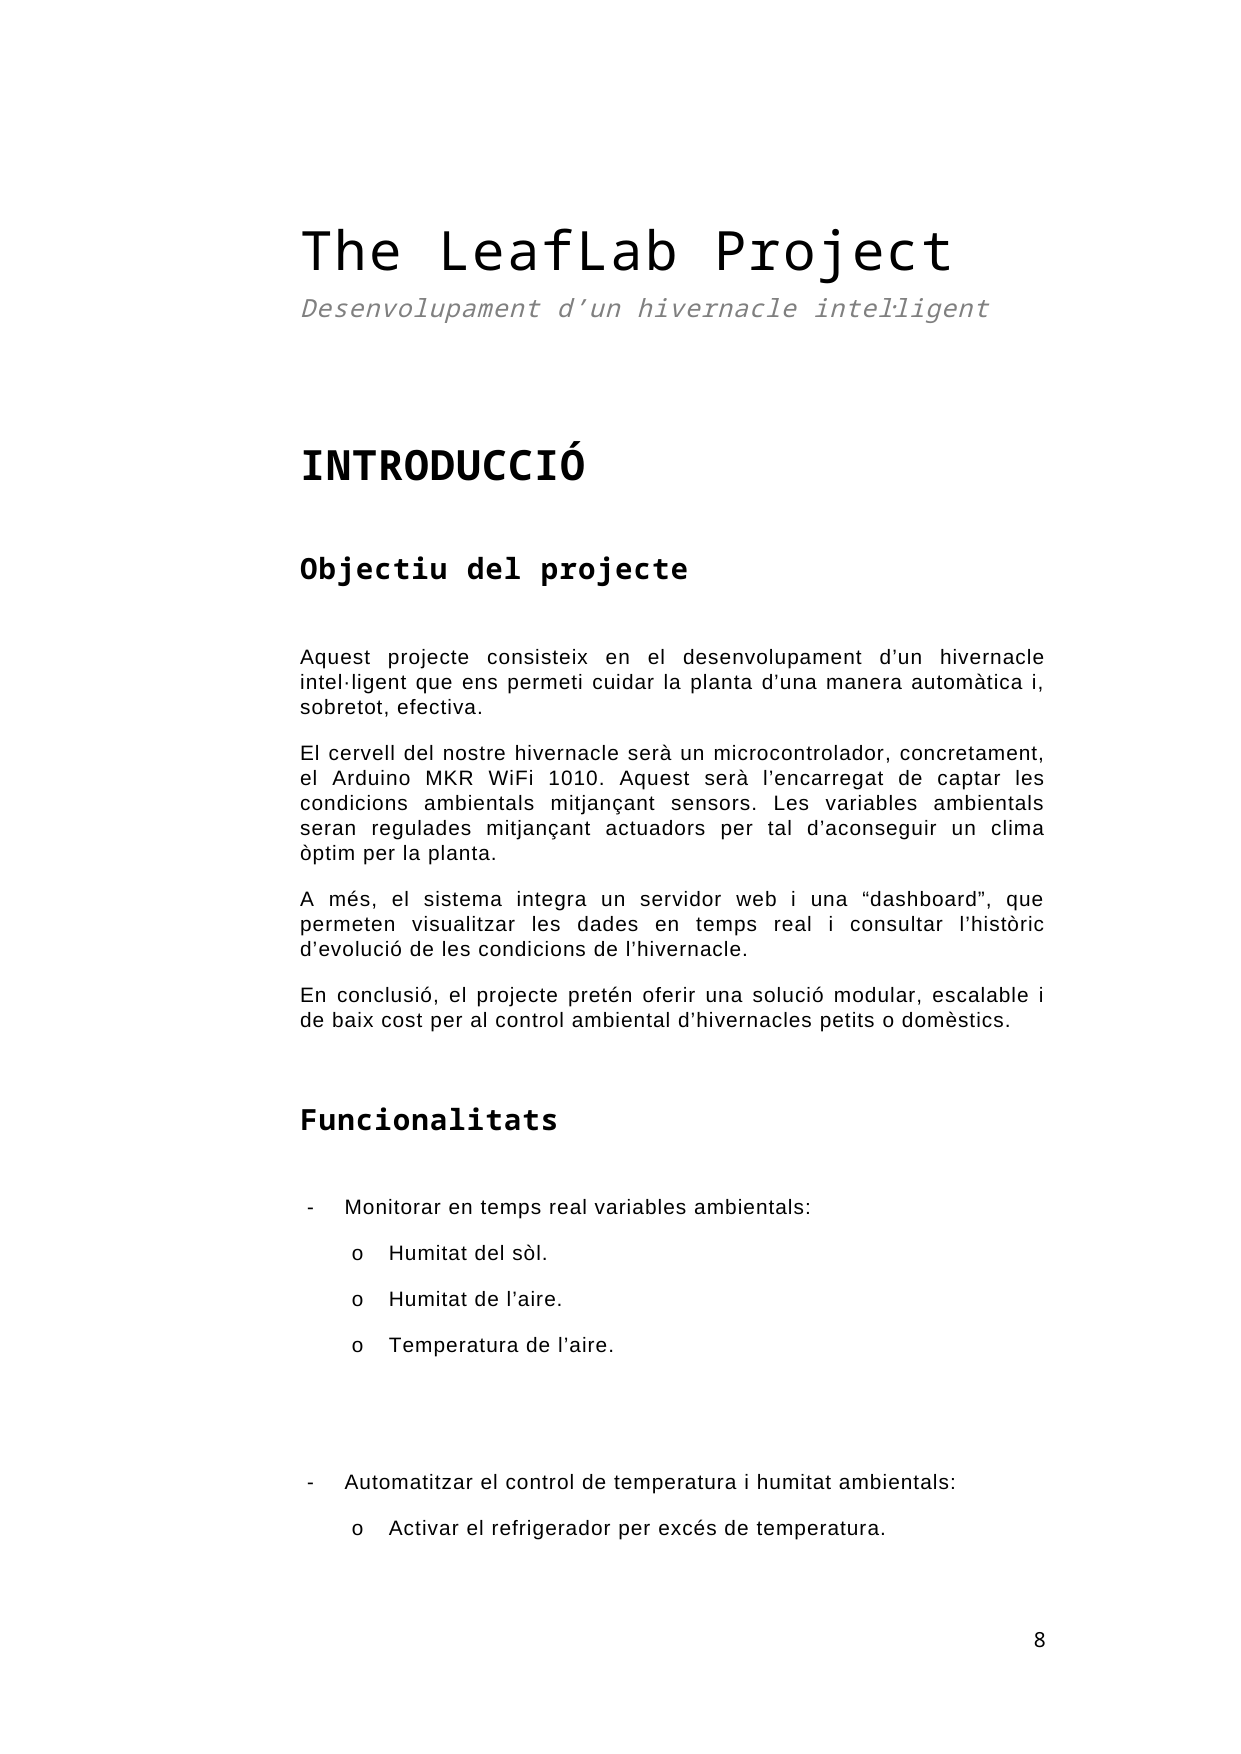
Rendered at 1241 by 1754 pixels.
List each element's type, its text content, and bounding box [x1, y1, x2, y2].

subtitle INTRODUCCIÓ [300, 436, 1045, 492]
subtitle Objectiu del projecte [300, 549, 1045, 588]
subtitle Funcionalitats [300, 1099, 1045, 1138]
list Activar el refrigerador per excés de temperatura. [351, 1516, 1045, 1541]
text A més, el sistema integra un servidor web i una “dashboard”, que permeten visualitzar les dades en temps real i consultar l’històric d’evolució de les condicions de l’hivernacle. [300, 886, 1045, 961]
subtitle Desenvolupament d’un hivernacle intel·ligent [300, 290, 1045, 324]
list Humitat del sòl. [351, 1241, 1045, 1266]
list Humitat de l’aire. [351, 1286, 1045, 1311]
list Monitorar en temps real variables ambientals: [307, 1195, 1045, 1220]
text En conclusió, el projecte pretén oferir una solució modular, escalable i de baix cost per al control ambiental d’hivernacles petits o domèstics. [300, 982, 1045, 1032]
text Aquest projecte consisteix en el desenvolupament d’un hivernacle intel·ligent que ens permeti cuidar la planta d’una manera automàtica i, sobretot, efectiva. [300, 644, 1045, 719]
text El cervell del nostre hivernacle serà un microcontrolador, concretament, el Arduino MKR WiFi 1010. Aquest serà l’encarregat de captar les condicions ambientals mitjançant sensors. Les variables ambientals seran regulades mitjançant actuadors per tal d’aconseguir un clima òptim per la planta. [300, 740, 1045, 865]
list Automatitzar el control de temperatura i humitat ambientals: [307, 1470, 1045, 1495]
list Temperatura de l’aire. [351, 1332, 1045, 1357]
title The LeafLab Project [300, 212, 1045, 286]
